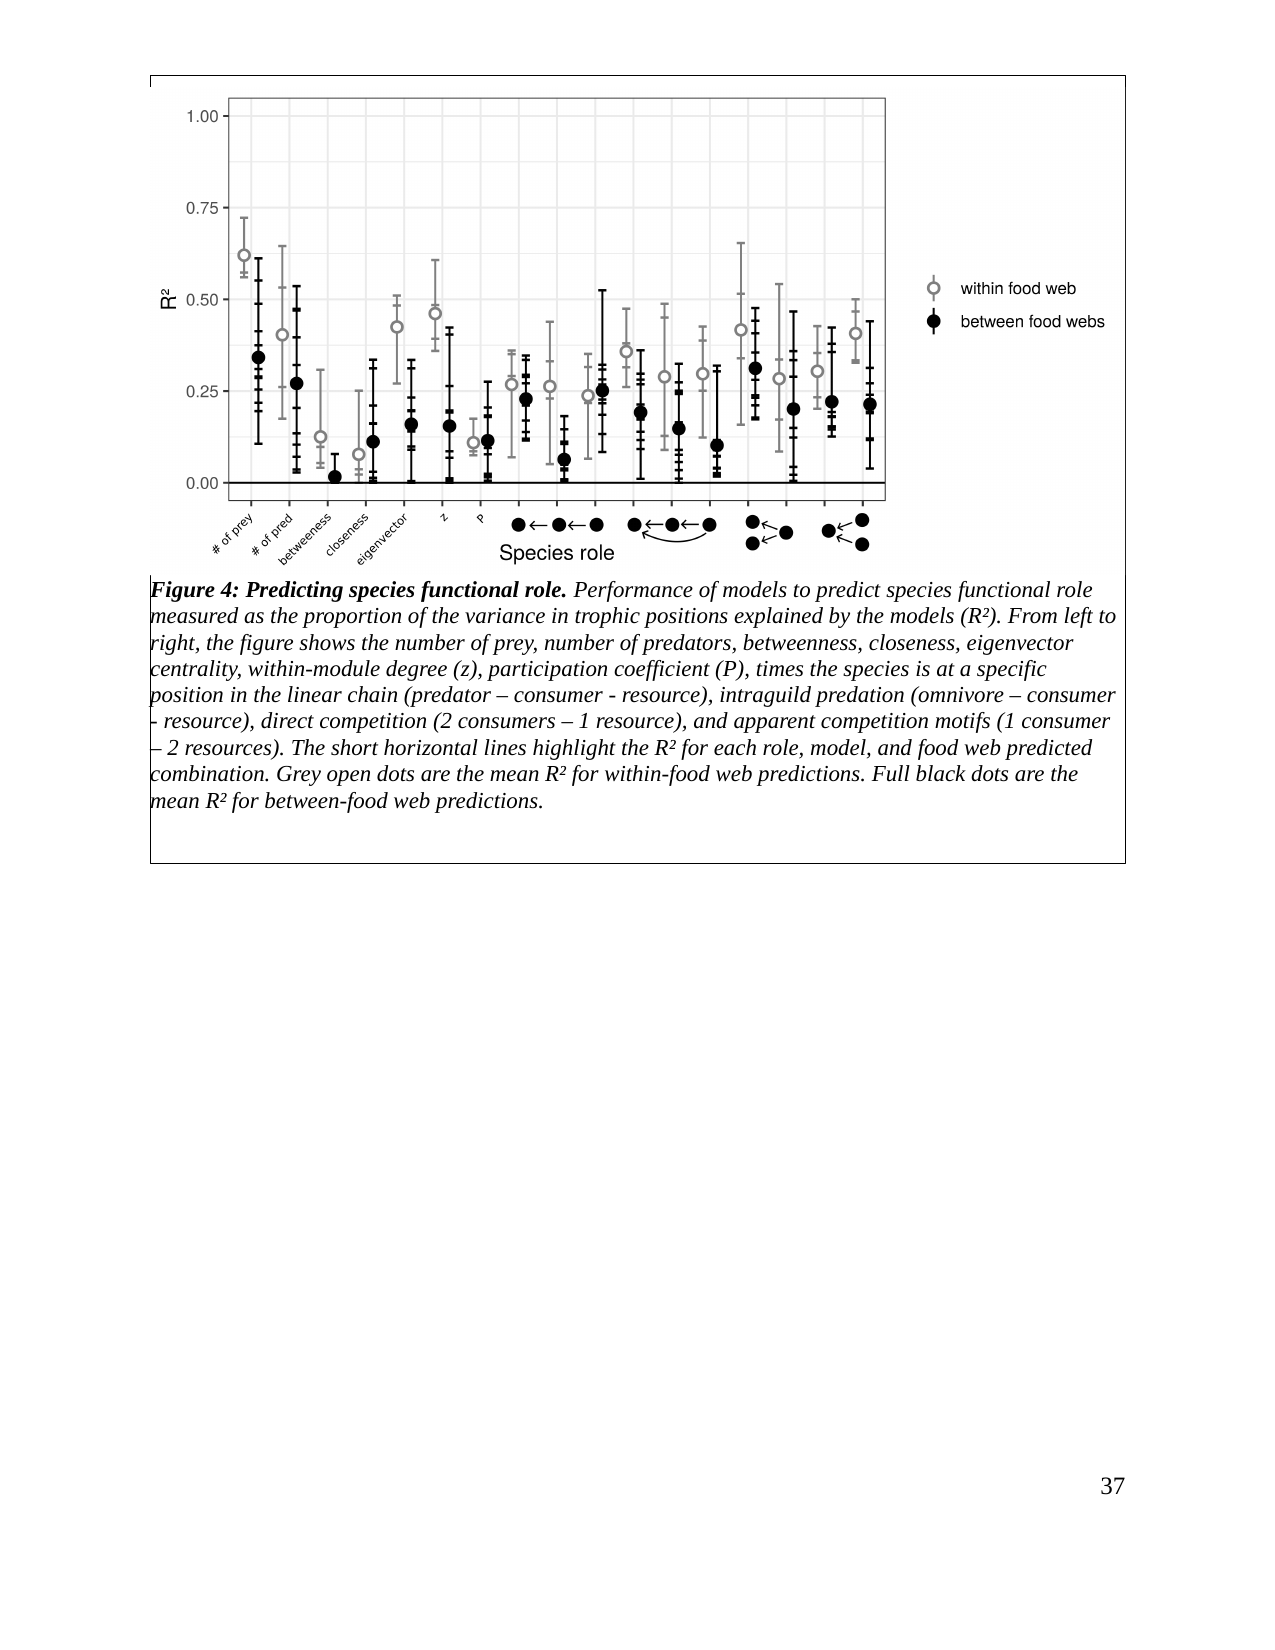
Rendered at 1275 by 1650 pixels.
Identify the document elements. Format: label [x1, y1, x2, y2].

picture [150, 87, 1125, 576]
